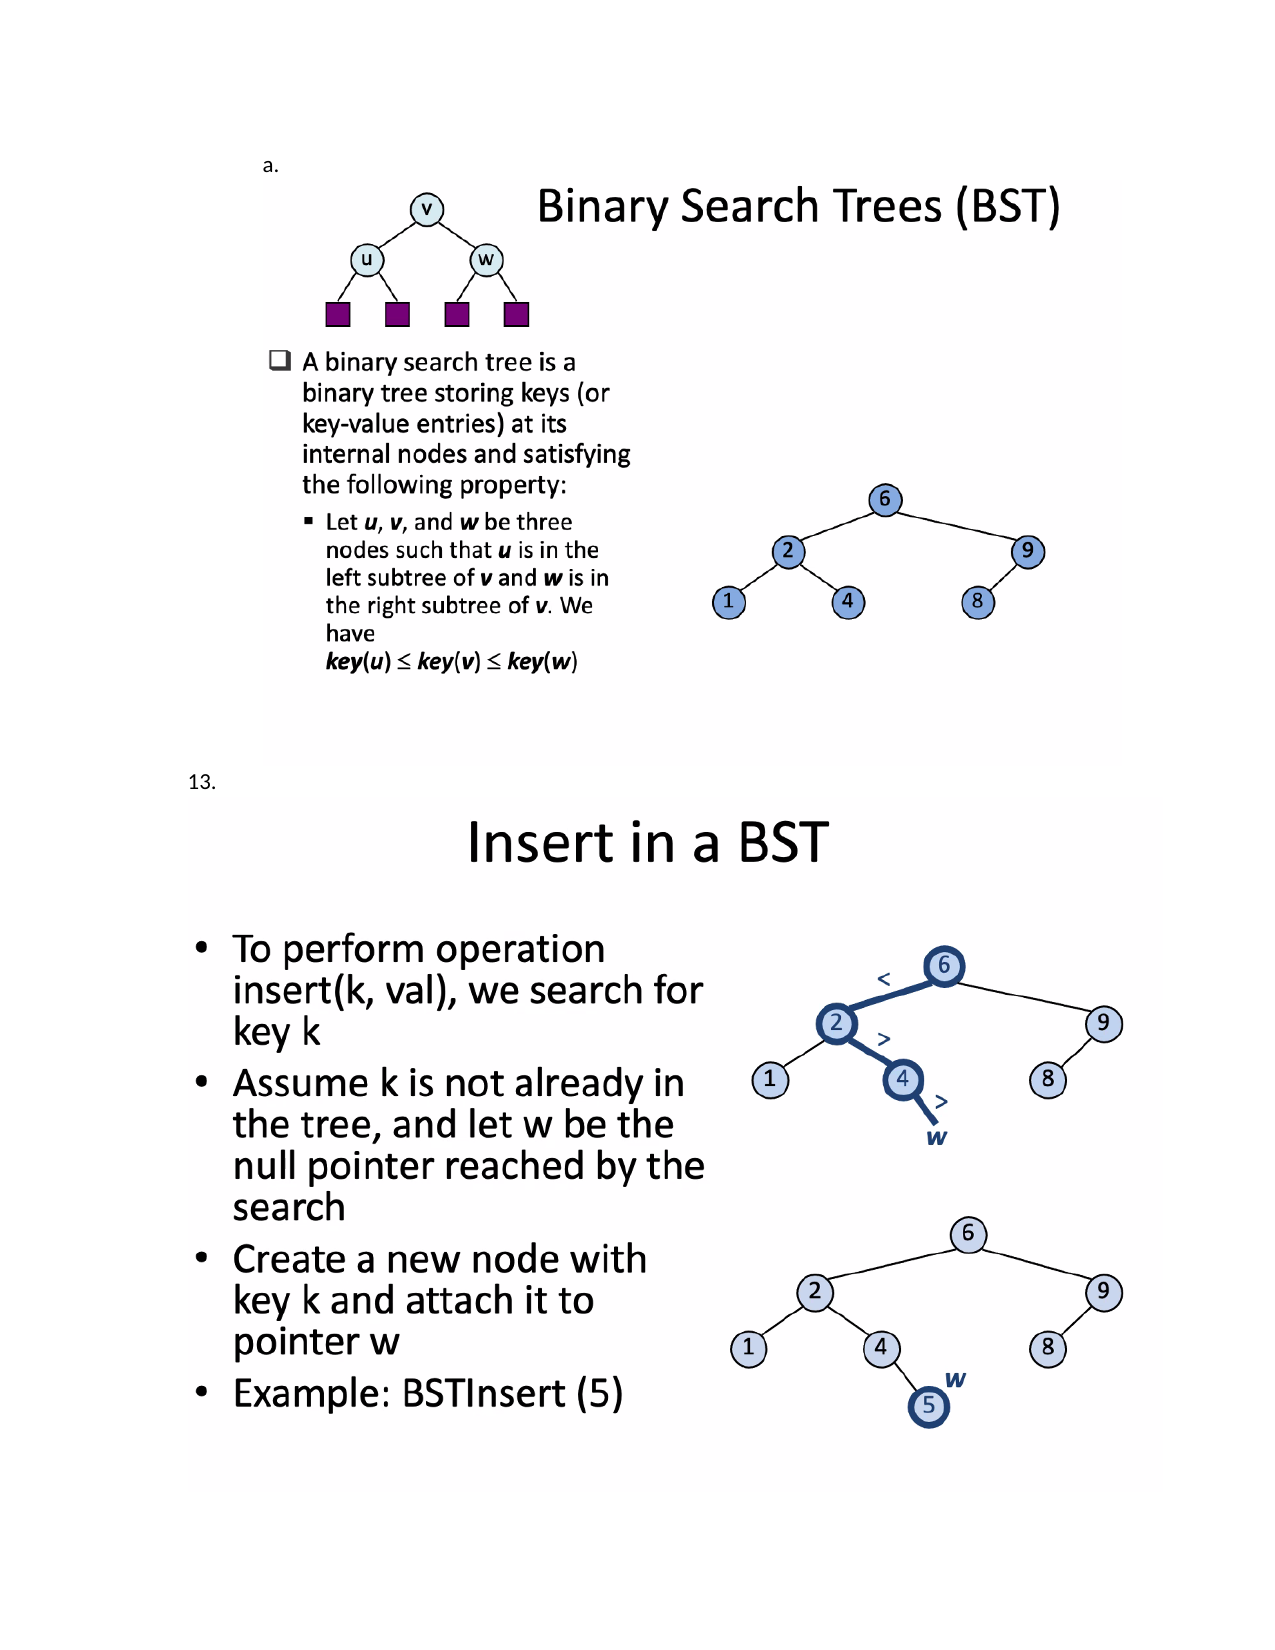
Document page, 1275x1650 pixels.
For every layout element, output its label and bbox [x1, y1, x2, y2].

picture [187, 797, 1163, 1492]
picture [262, 180, 1122, 766]
